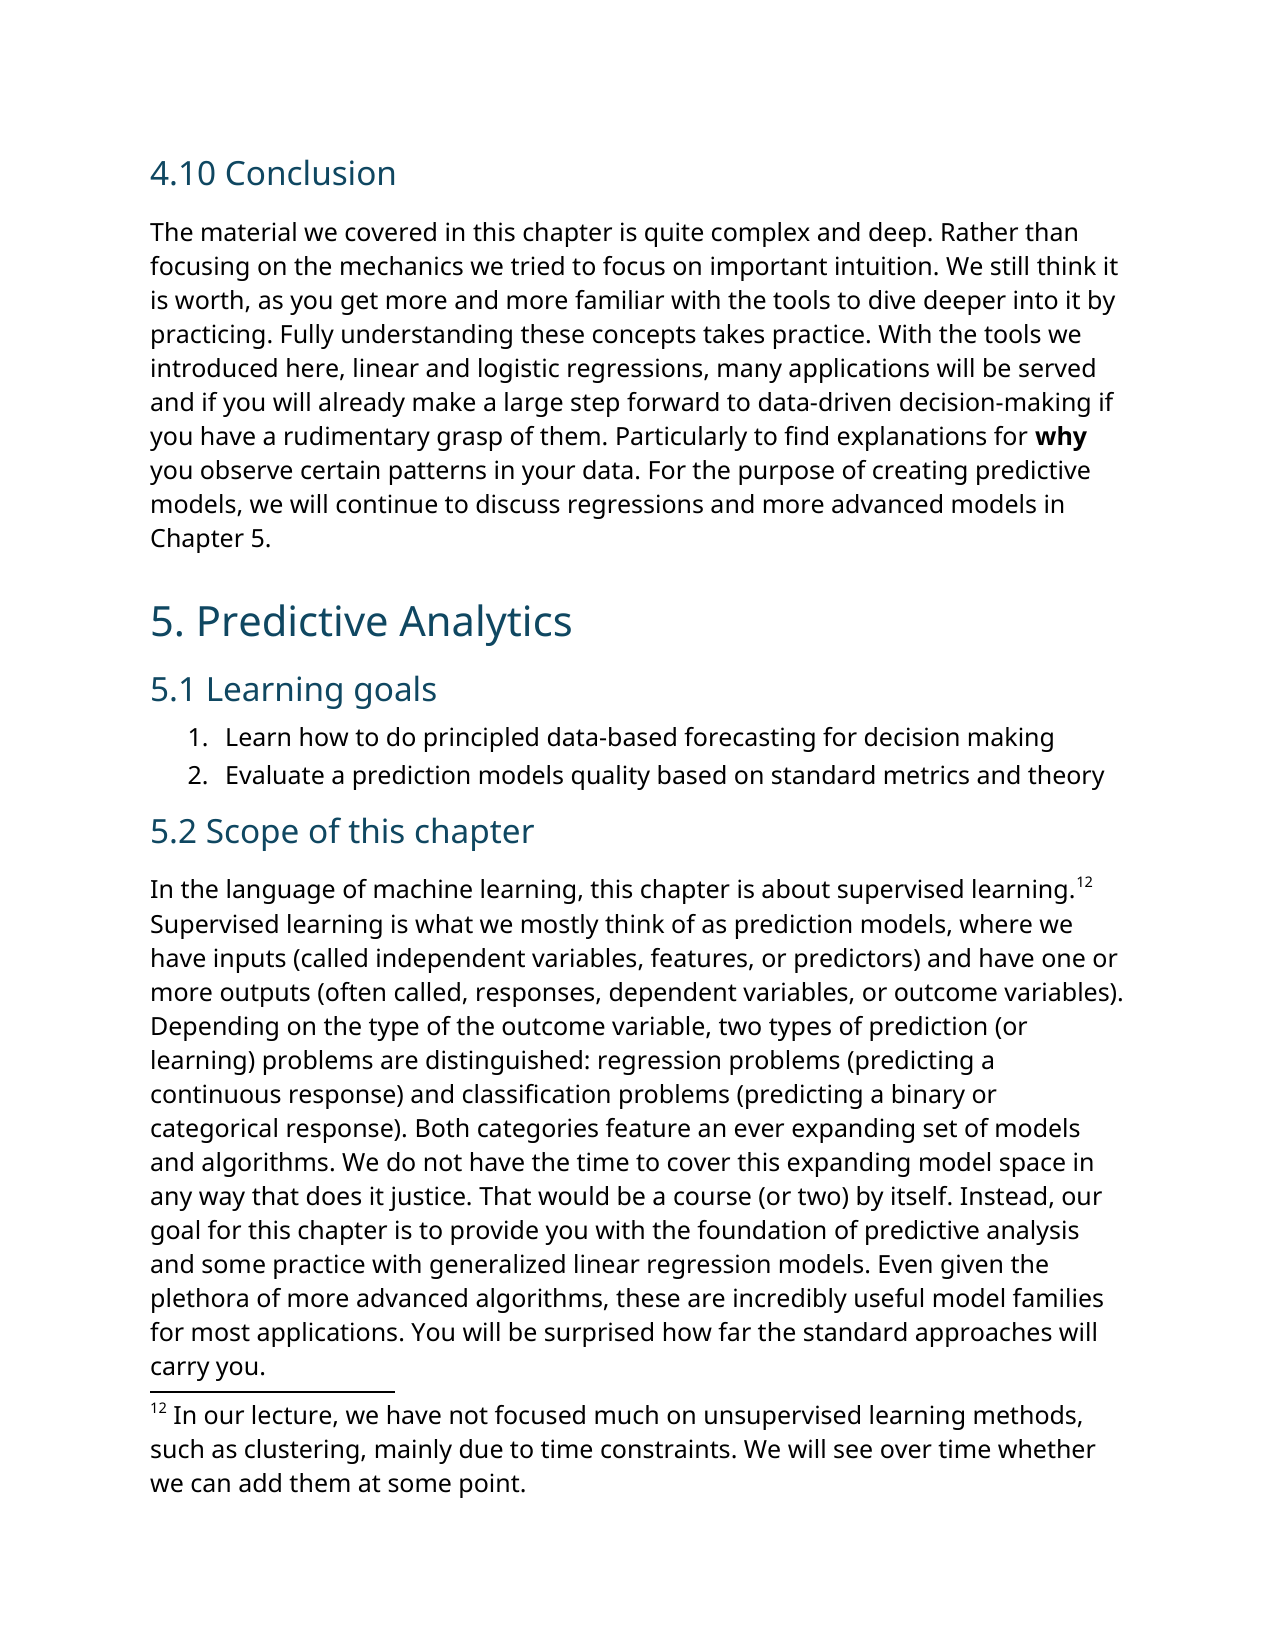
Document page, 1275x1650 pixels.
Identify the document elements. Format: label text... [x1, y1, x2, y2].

text In the language of machine learning, this chapter is about supervised learning. Supervised learning is what we mostly think of as prediction models, where we have inputs (called independent variables, features, or predictors) and have one or more outputs (often called, responses, dependent variables, or outcome variables). Depending on the type of the outcome variable, two types of prediction (or learning) problems are distinguished: regression problems (predicting a continuous response) and classification problems (predicting a binary or categorical response). Both categories feature an ever expanding set of models and algorithms. We do not have the time to cover this expanding model space in any way that does it justice. That would be a course (or two) by itself. Instead, our goal for this chapter is to provide you with the foundation of predictive analysis and some practice with generalized linear regression models. Even given the plethora of more advanced algorithms, these are incredibly useful model families for most applications. You will be surprised how far the standard approaches will carry you. [150, 872, 1125, 1383]
list Learn how to do principled data-based forecasting for decision making [187, 719, 1125, 753]
subtitle 5.1 Learning goals [150, 666, 1125, 711]
subtitle 5. Predictive Analytics [150, 592, 1125, 649]
subtitle 5.2 Scope of this chapter [150, 808, 1125, 853]
text The material we covered in this chapter is quite complex and deep. Rather than focusing on the mechanics we tried to focus on important intuition. We still think it is worth, as you get more and more familiar with the tools to dive deeper into it by practicing. Fully understanding these concepts takes practice. With the tools we introduced here, linear and logistic regressions, many applications will be served and if you will already make a large step forward to data-driven decision-making if you have a rudimentary grasp of them. Particularly to find explanations for why you observe certain patterns in your data. For the purpose of creating predictive models, we will continue to discuss regressions and more advanced models in Chapter 5. [150, 214, 1125, 555]
list Evaluate a prediction models quality based on standard metrics and theory [187, 757, 1125, 791]
subtitle 4.10 Conclusion [150, 150, 1125, 195]
